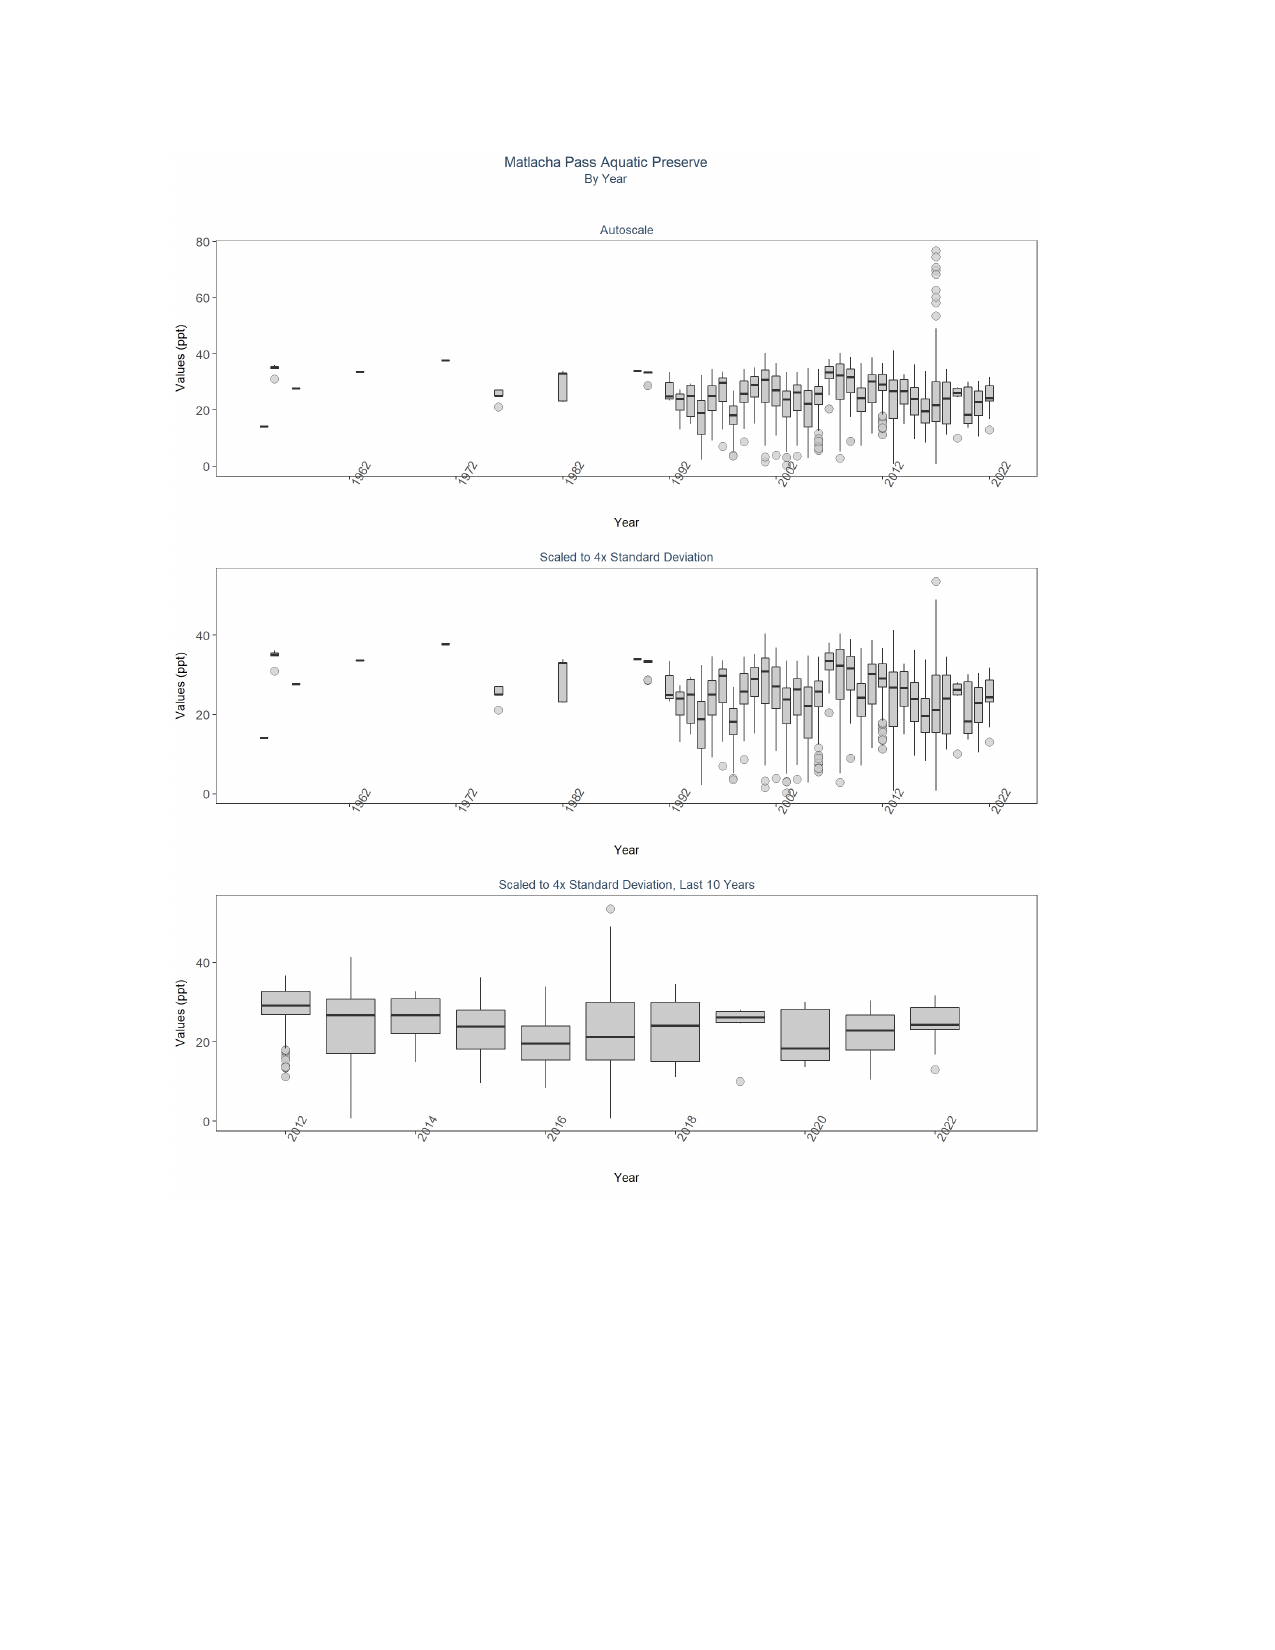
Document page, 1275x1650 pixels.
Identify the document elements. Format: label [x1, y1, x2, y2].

picture [168, 150, 1044, 1200]
